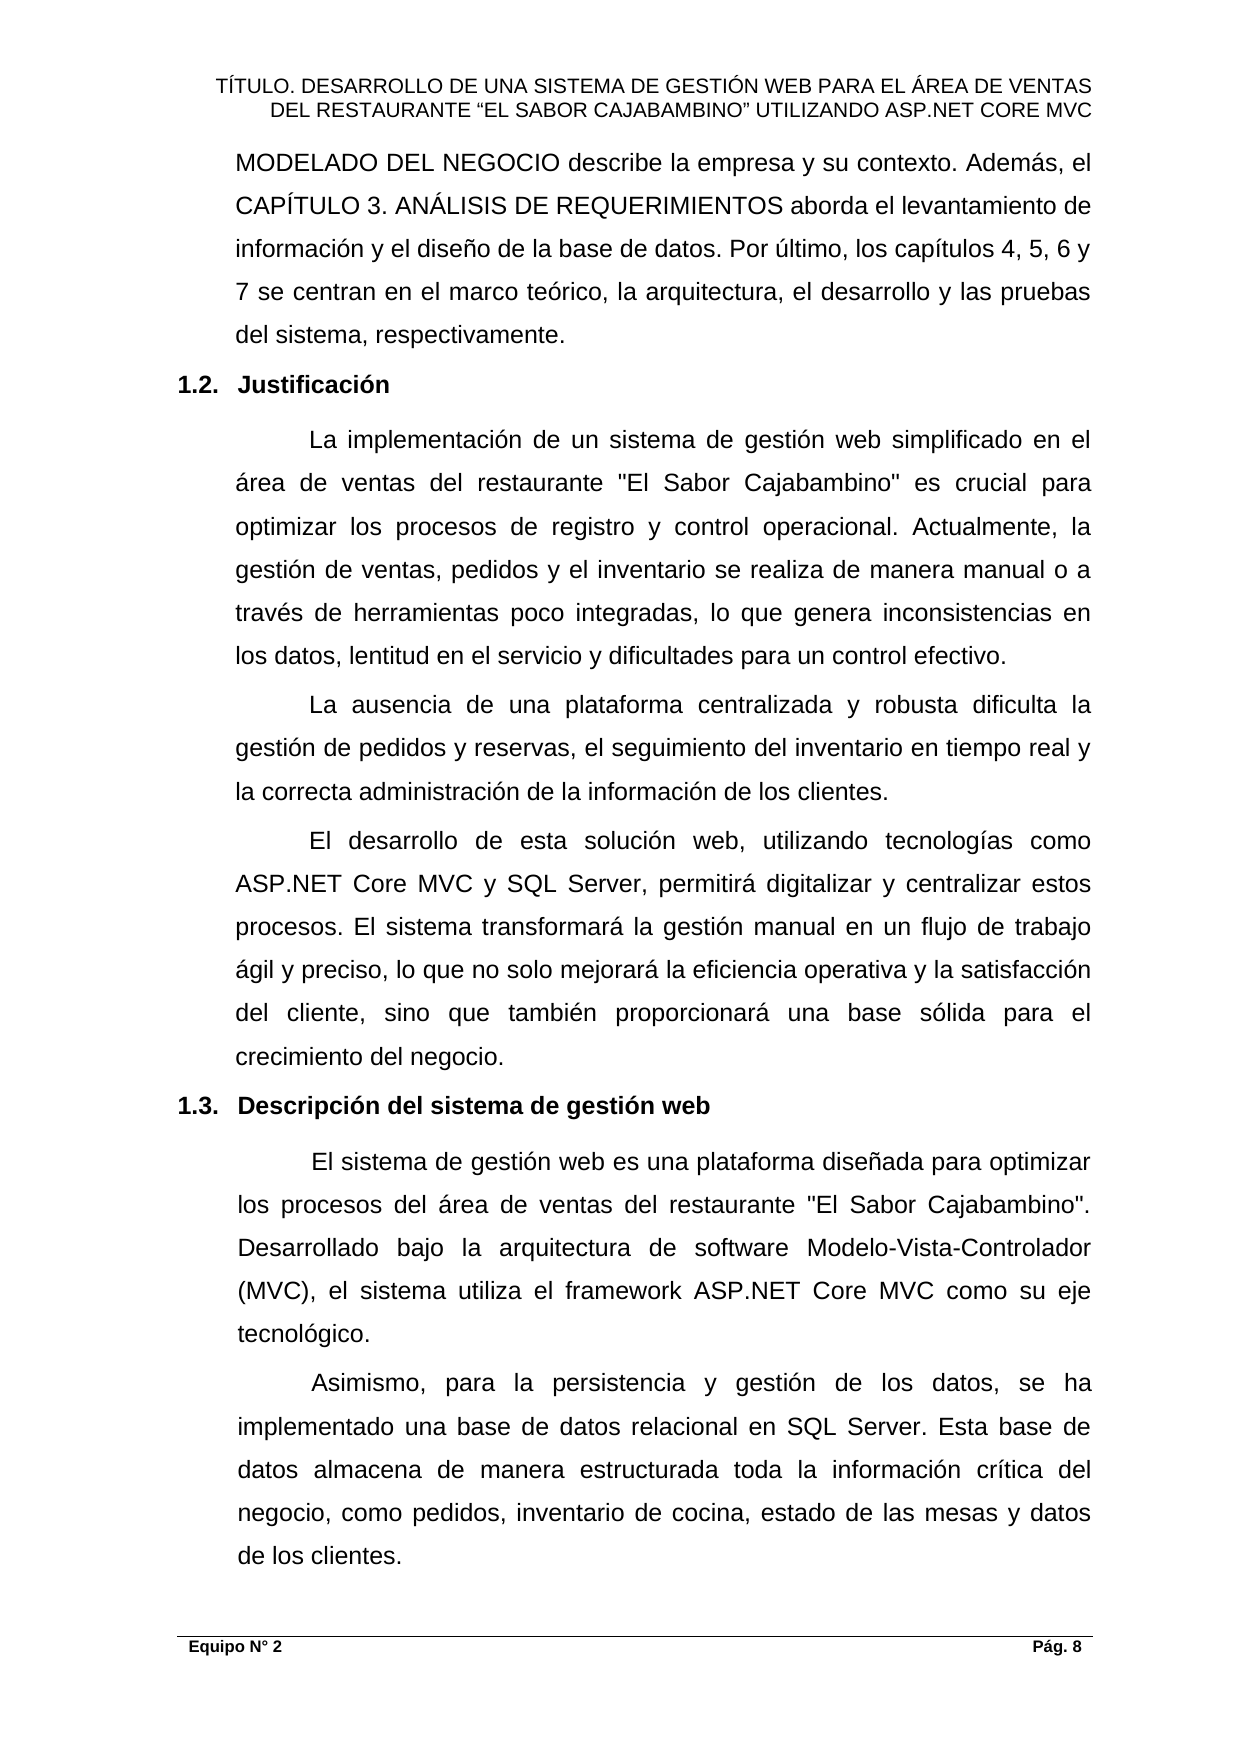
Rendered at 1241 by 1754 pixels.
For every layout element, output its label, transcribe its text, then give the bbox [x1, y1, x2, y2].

text La implementación de un sistema de gestión web simplificado en el área de ventas del restaurante "El Sabor Cajabambino" es crucial para optimizar los procesos de registro y control operacional. Actualmente, la gestión de ventas, pedidos y el inventario se realiza de manera manual o a través de herramientas poco integradas, lo que genera inconsistencias en los datos, lentitud en el servicio y dificultades para un control efectivo. [235, 425, 1092, 669]
text Asimismo, para la persistencia y gestión de los datos, se ha implementado una base de datos relacional en SQL Server. Esta base de datos almacena de manera estructurada toda la información crítica del negocio, como pedidos, inventario de cocina, estado de las mesas y datos de los clientes. [237, 1368, 1092, 1569]
subtitle Justificación [177, 369, 1092, 398]
text El desarrollo de esta solución web, utilizando tecnologías como ASP.NET Core MVC y SQL Server, permitirá digitalizar y centralizar estos procesos. El sistema transformará la gestión manual en un flujo de trabajo ágil y preciso, lo que no solo mejorará la eficiencia operativa y la satisfacción del cliente, sino que también proporcionará una base sólida para el crecimiento del negocio. [235, 826, 1092, 1070]
subtitle Descripción del sistema de gestión web [177, 1091, 1092, 1119]
text El sistema de gestión web es una plataforma diseñada para optimizar los procesos del área de ventas del restaurante "El Sabor Cajabambino". Desarrollado bajo la arquitectura de software Modelo-Vista-Controlador (MVC), el sistema utiliza el framework ASP.NET Core MVC como su eje tecnológico. [237, 1146, 1092, 1348]
text La ausencia de una plataforma centralizada y robusta dificulta la gestión de pedidos y reservas, el seguimiento del inventario en tiempo real y la correcta administración de la información de los clientes. [235, 690, 1092, 805]
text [235, 148, 1092, 349]
